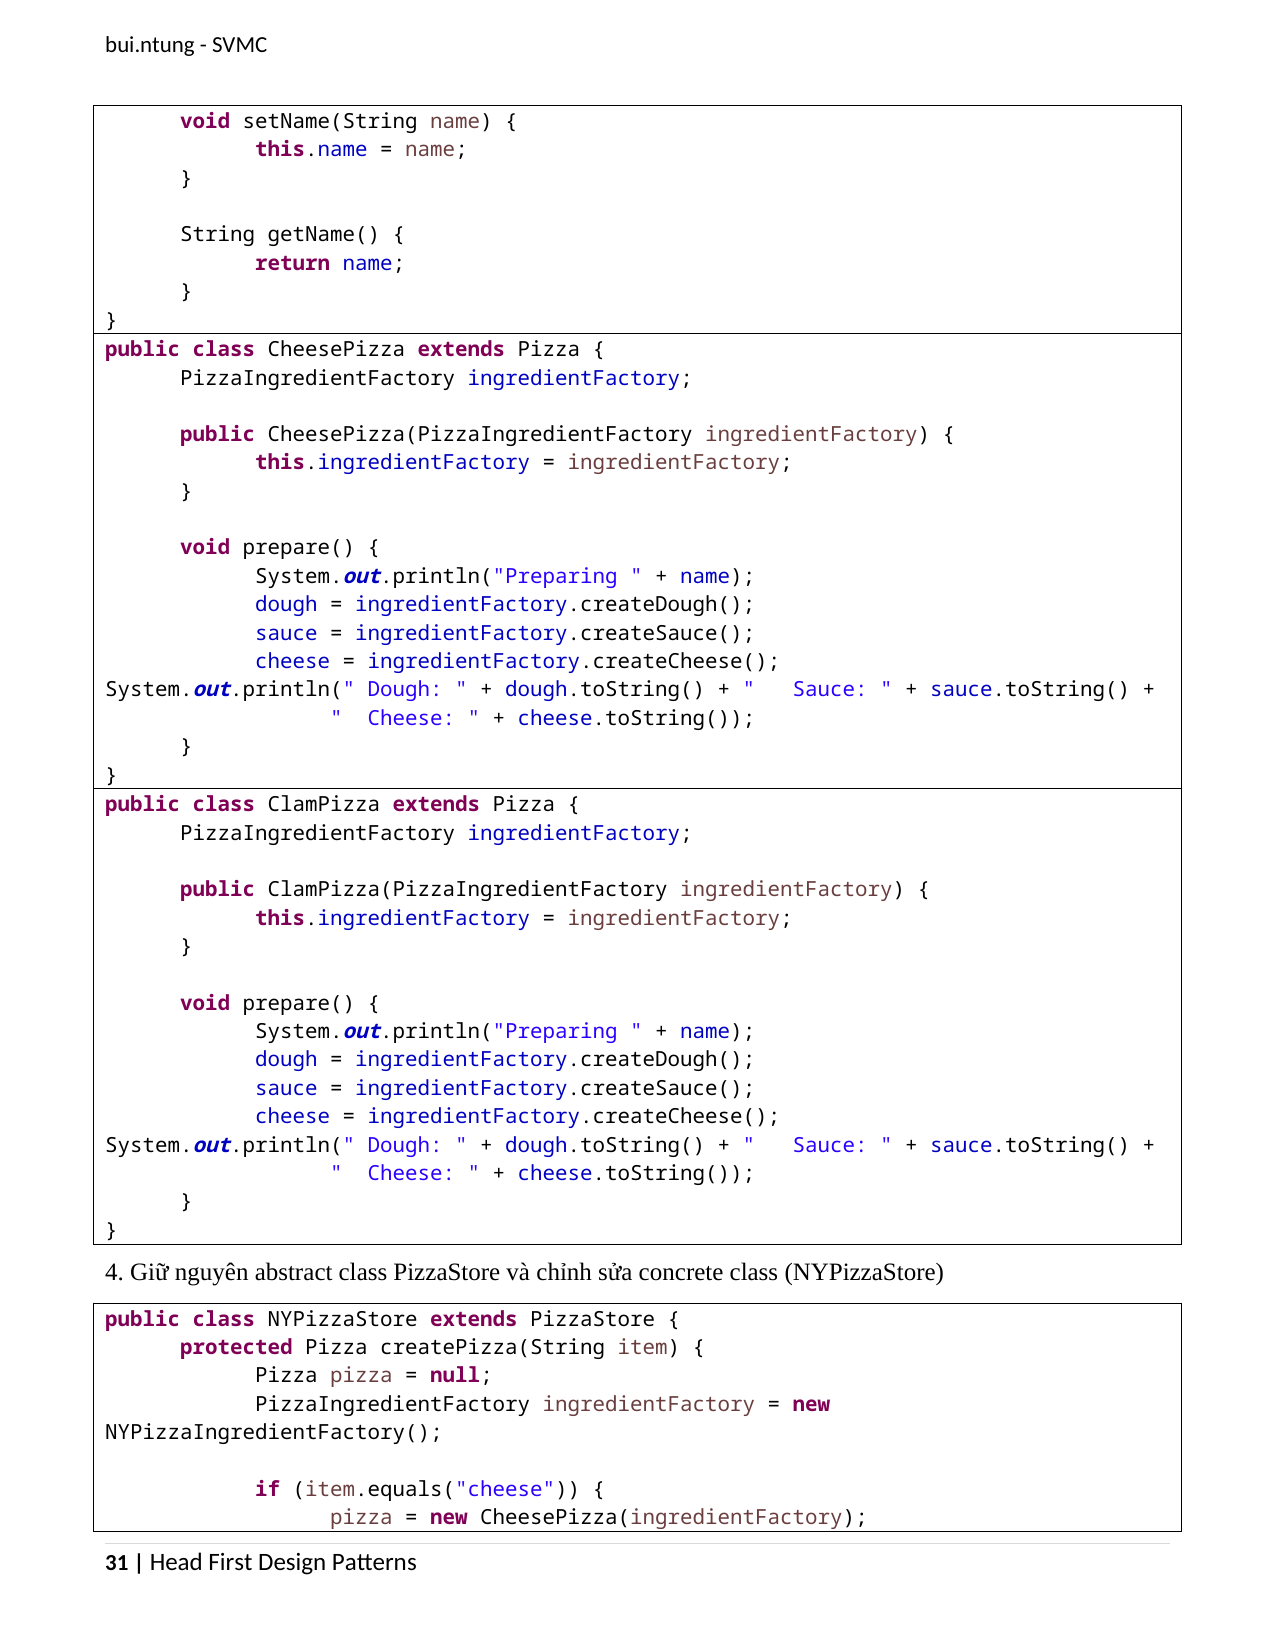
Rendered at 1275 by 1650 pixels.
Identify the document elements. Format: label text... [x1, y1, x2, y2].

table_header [94, 1304, 1181, 1531]
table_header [94, 106, 1181, 333]
table_cell public class ClamPizza extends Pizza { PizzaIngredientFactory ingredientFactory; public ClamPizza(PizzaIngredientFactory ingredientFactory) { this.ingredientFactory = ingredientFactory; } void prepare() { System.out.println("Preparing " + name); dough = ingredientFactory.createDough(); sauce = ingredientFactory.createSauce(); cheese = ingredientFactory.createCheese(); System.out.println(" Dough: " + dough.toString() + " Sauce: " + sauce.toString() + " Cheese: " + cheese.toString()); } } [94, 789, 1181, 1243]
text 4. Giữ nguyên abstract class PizzaStore và chỉnh sửa concrete class (NYPizzaStore) [105, 1257, 1170, 1286]
table_cell public class CheesePizza extends Pizza { PizzaIngredientFactory ingredientFactory; public CheesePizza(PizzaIngredientFactory ingredientFactory) { this.ingredientFactory = ingredientFactory; } void prepare() { System.out.println("Preparing " + name); dough = ingredientFactory.createDough(); sauce = ingredientFactory.createSauce(); cheese = ingredientFactory.createCheese(); System.out.println(" Dough: " + dough.toString() + " Sauce: " + sauce.toString() + " Cheese: " + cheese.toString()); } } [94, 334, 1181, 788]
